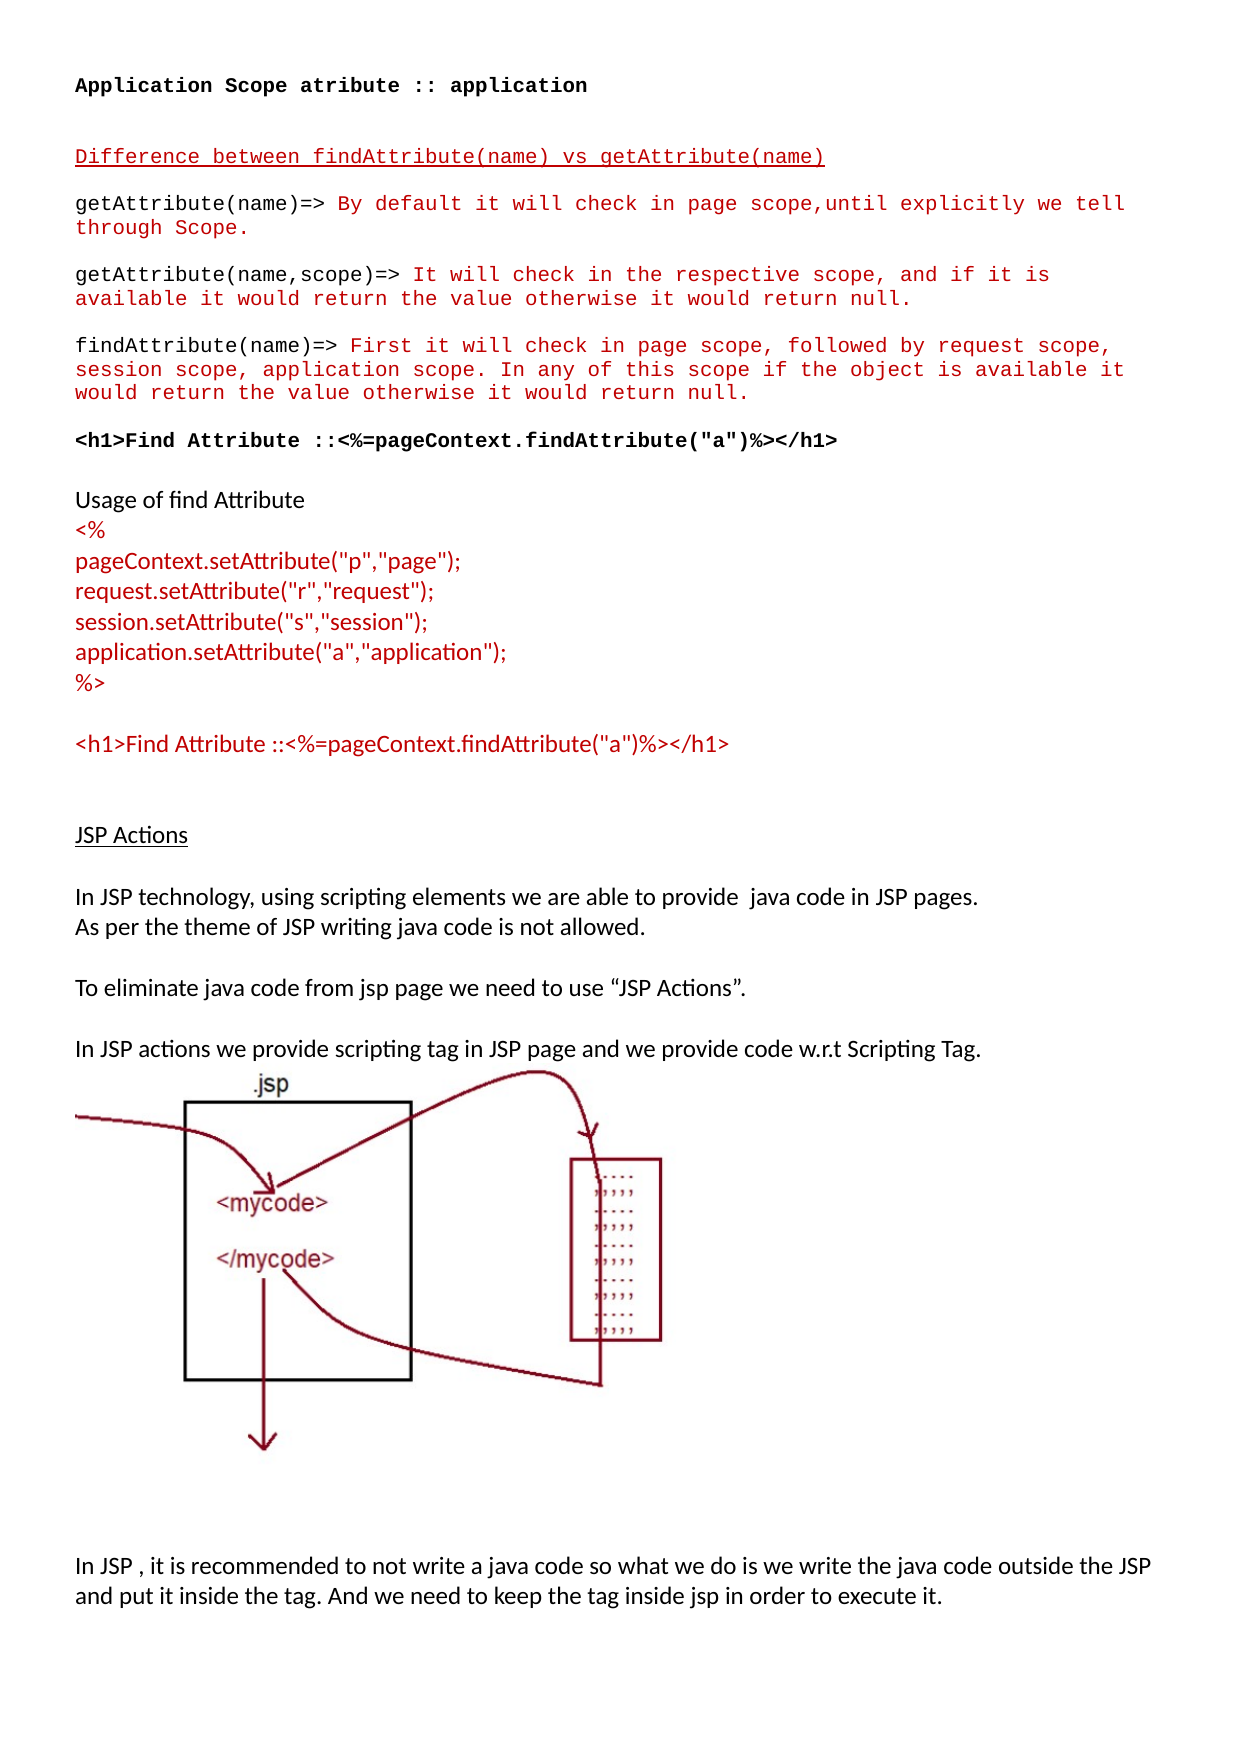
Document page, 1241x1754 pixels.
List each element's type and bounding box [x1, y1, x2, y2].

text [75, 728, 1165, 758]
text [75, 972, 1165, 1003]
picture [75, 1063, 877, 1489]
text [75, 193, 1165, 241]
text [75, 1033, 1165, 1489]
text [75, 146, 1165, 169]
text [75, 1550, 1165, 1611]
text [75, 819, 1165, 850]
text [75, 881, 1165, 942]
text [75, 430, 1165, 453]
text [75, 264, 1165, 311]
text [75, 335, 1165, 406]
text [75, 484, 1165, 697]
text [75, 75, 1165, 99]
